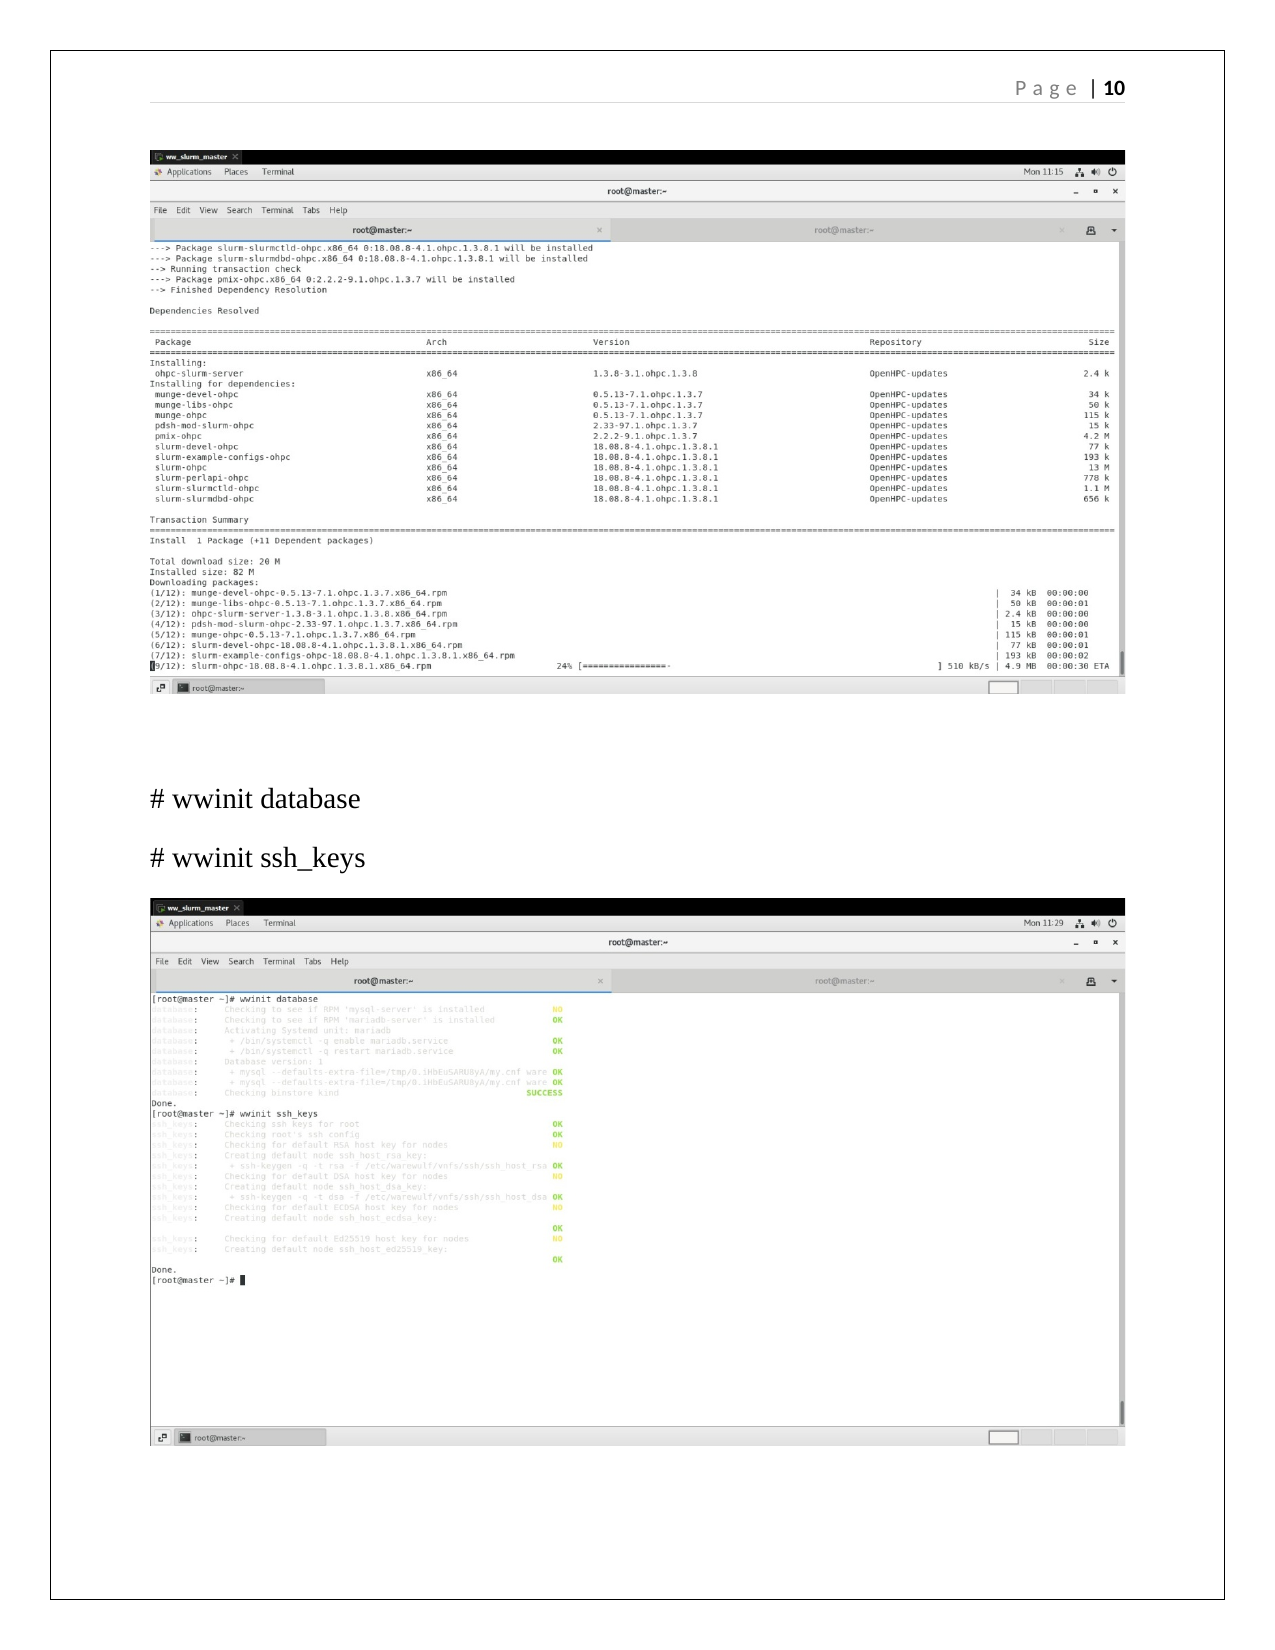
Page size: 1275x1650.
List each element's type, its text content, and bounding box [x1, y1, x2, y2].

text # wwinit ssh_keys [150, 840, 1125, 874]
picture [150, 150, 1125, 694]
text # wwinit database [150, 782, 1125, 815]
picture [150, 898, 1125, 1446]
